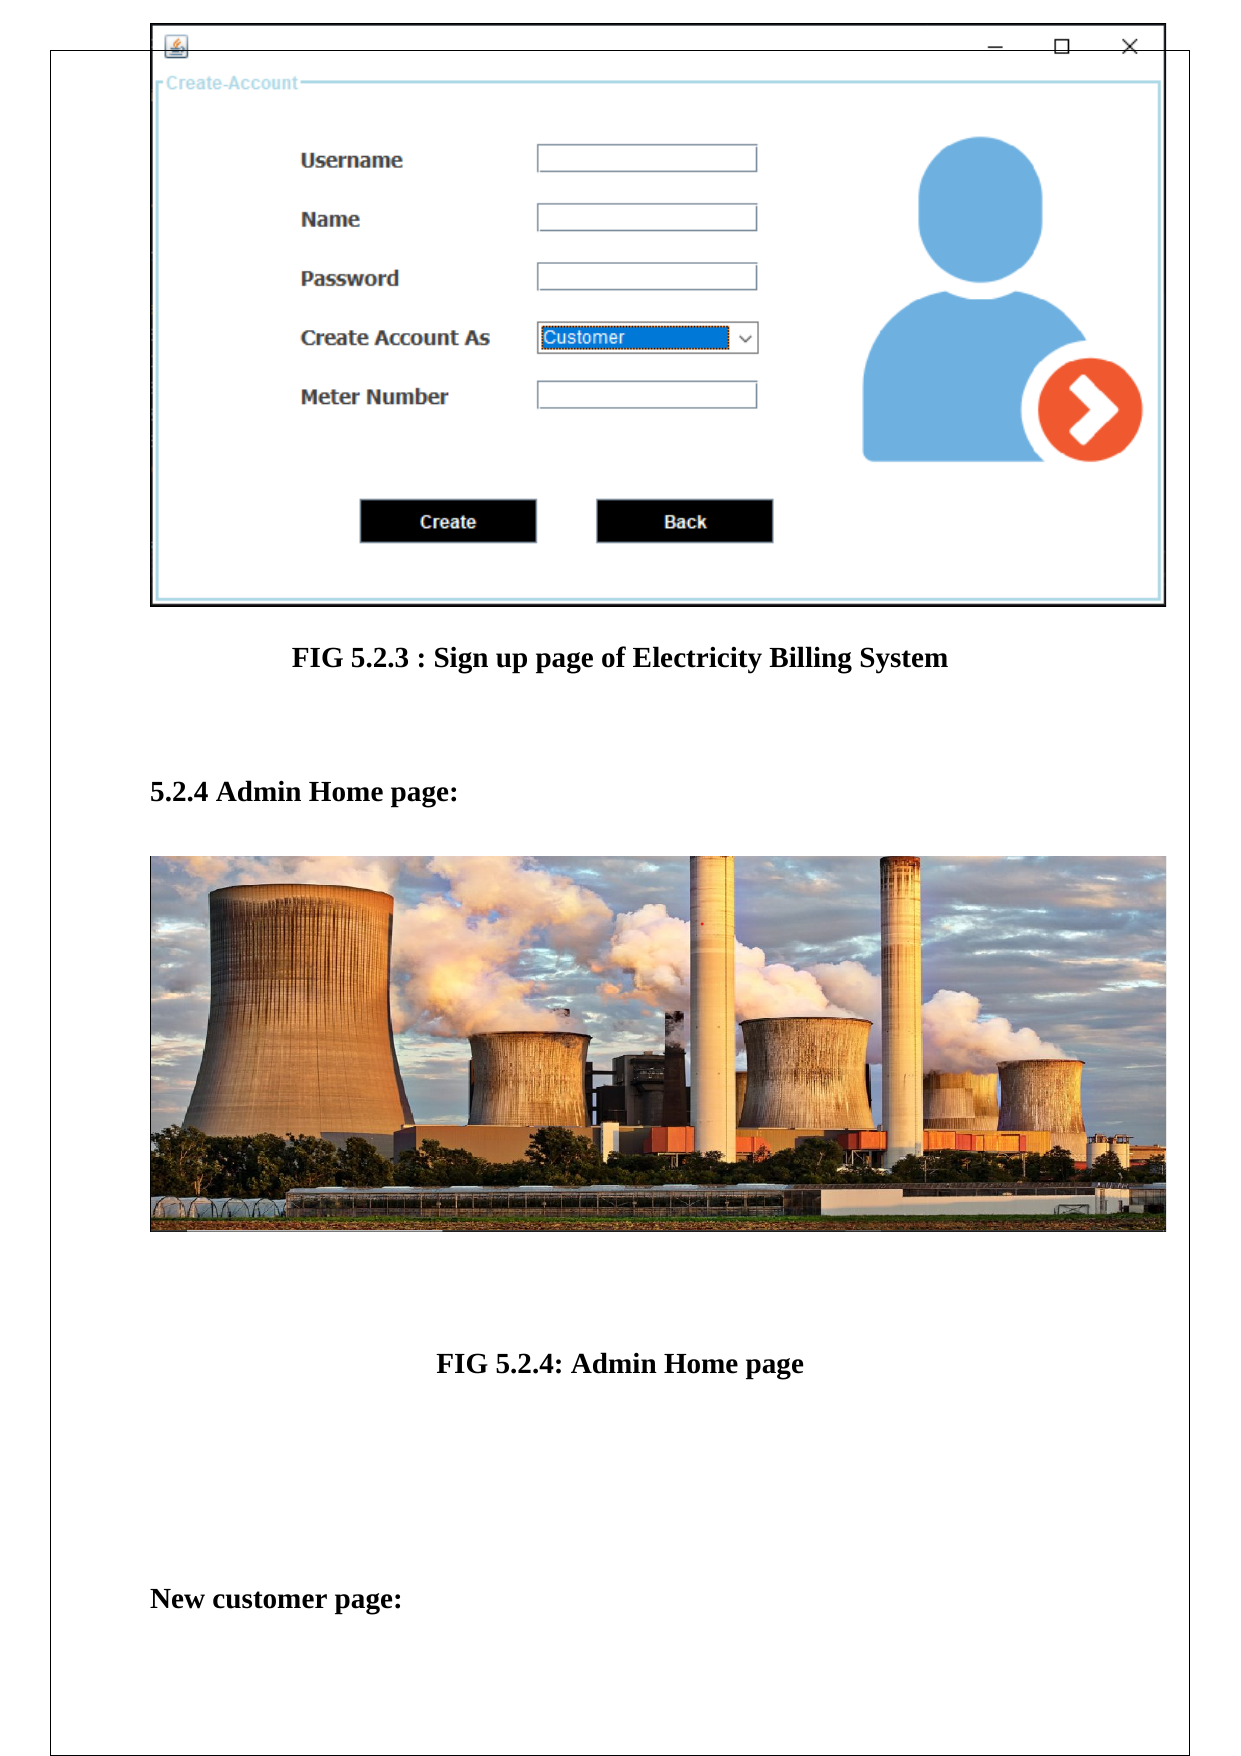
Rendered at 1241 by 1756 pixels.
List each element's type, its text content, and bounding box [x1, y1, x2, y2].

text 5.2.4 Admin Home page: [150, 774, 1090, 808]
picture [150, 51, 1167, 607]
text FIG 5.2.4: Admin Home page [150, 1347, 1090, 1380]
picture [150, 856, 1167, 1232]
picture [150, 23, 1167, 50]
text FIG 5.2.3 : Sign up page of Electricity Billing System [150, 640, 1090, 674]
text New customer page: [150, 1581, 1090, 1615]
